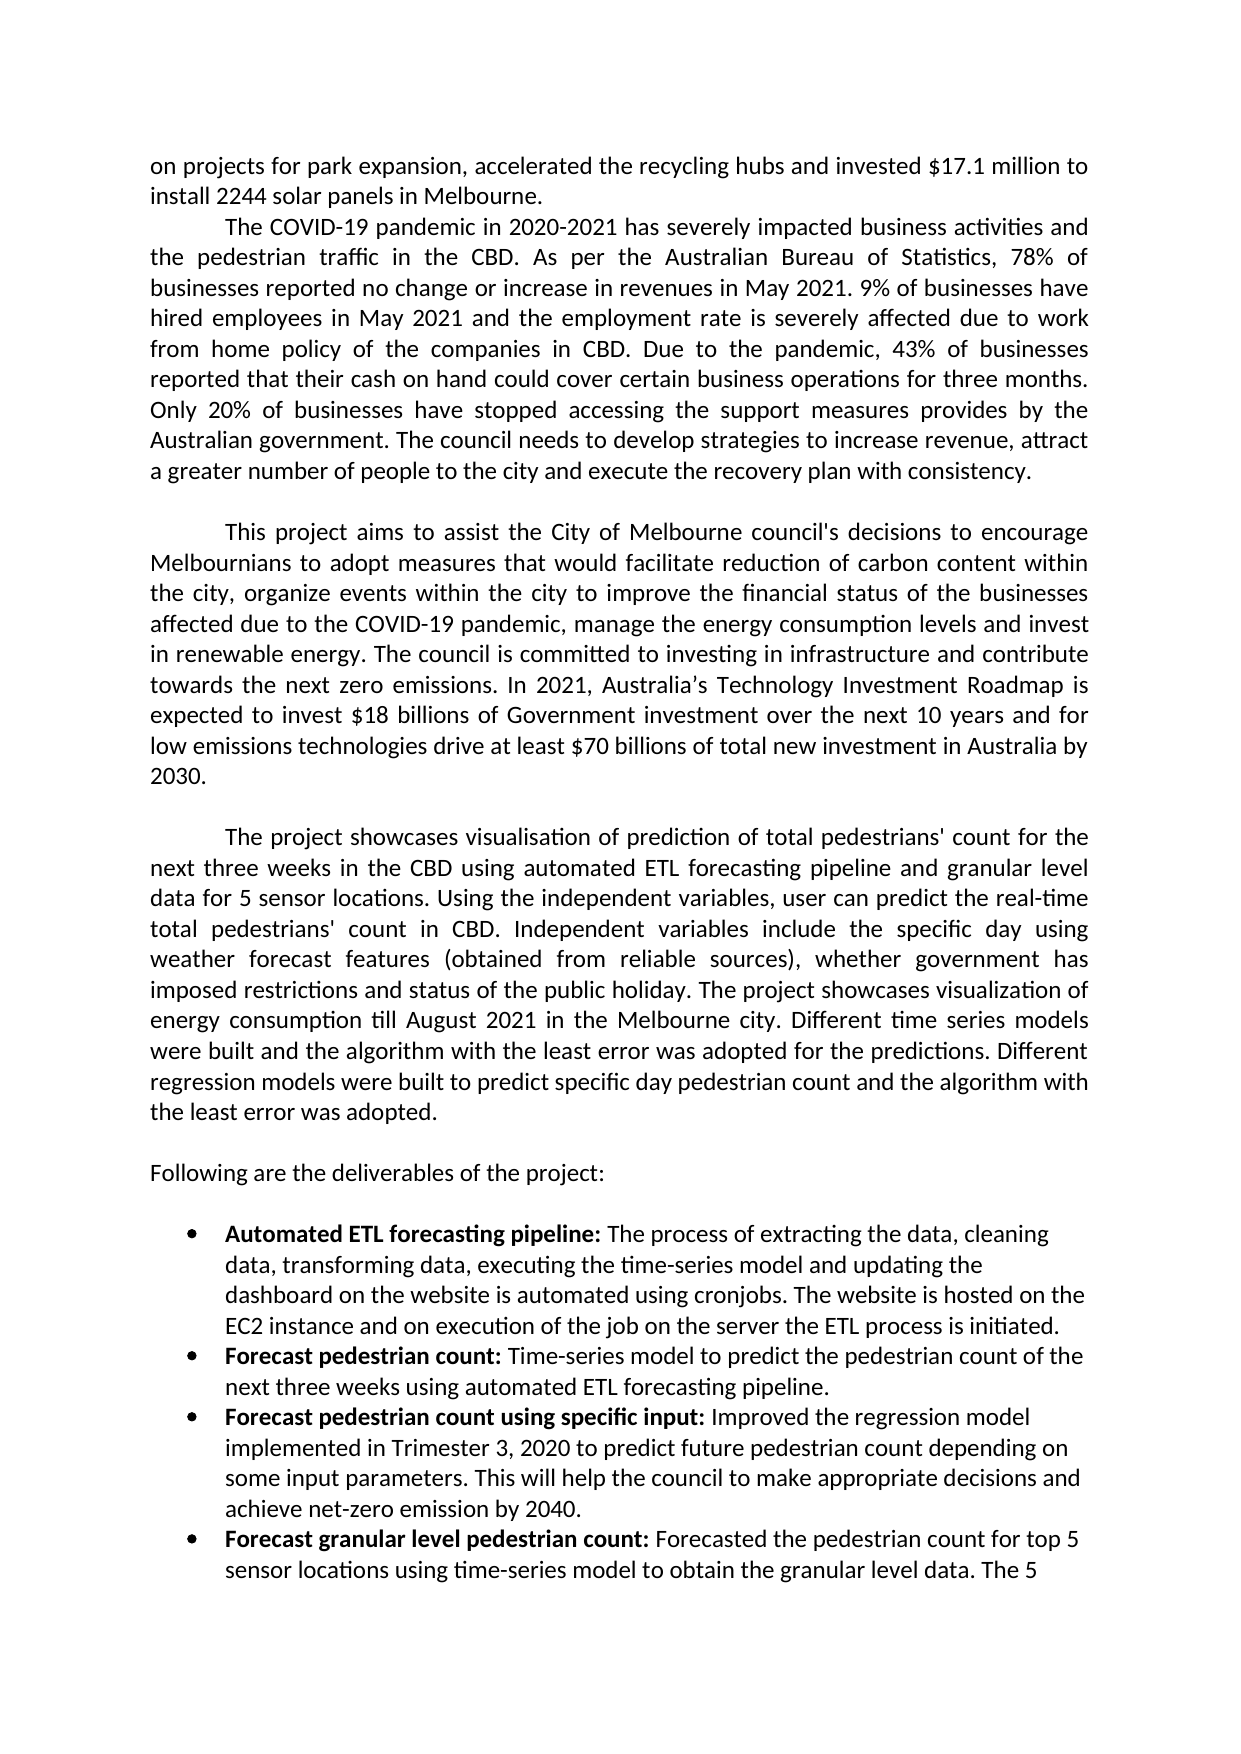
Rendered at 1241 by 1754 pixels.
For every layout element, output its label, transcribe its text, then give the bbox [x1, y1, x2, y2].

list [187, 1523, 1090, 1584]
text Following are the deliverables of the project: [150, 1157, 1090, 1188]
text The COVID-19 pandemic in 2020-2021 has severely impacted business activities and the pedestrian traffic in the CBD. As per the Australian Bureau of Statistics, 78% of businesses reported no change or increase in revenues in May 2021. 9% of businesses have hired employees in May 2021 and the employment rate is severely affected due to work from home policy of the companies in CBD. Due to the pandemic, 43% of businesses reported that their cash on hand could cover certain business operations for three months. Only 20% of businesses have stopped accessing the support measures provides by the Australian government. The council needs to develop strategies to increase revenue, attract a greater number of people to the city and execute the recovery plan with consistency. [150, 211, 1090, 486]
list Forecast pedestrian count: Time-series model to predict the pedestrian count of the next three weeks using automated ETL forecasting pipeline. [187, 1340, 1090, 1401]
list Forecast pedestrian count using specific input: Improved the regression model implemented in Trimester 3, 2020 to predict future pedestrian count depending on some input parameters. This will help the council to make appropriate decisions and achieve net-zero emission by 2040. [187, 1401, 1090, 1523]
list Automated ETL forecasting pipeline: The process of extracting the data, cleaning data, transforming data, executing the time-series model and updating the dashboard on the website is automated using cronjobs. The website is hosted on the EC2 instance and on execution of the job on the server the ETL process is initiated. [187, 1218, 1090, 1340]
text This project aims to assist the City of Melbourne council's decisions to encourage Melbournians to adopt measures that would facilitate reduction of carbon content within the city, organize events within the city to improve the financial status of the businesses affected due to the COVID-19 pandemic, manage the energy consumption levels and invest in renewable energy. The council is committed to investing in infrastructure and contribute towards the next zero emissions. In 2021, Australia’s Technology Investment Roadmap is expected to invest $18 billions of Government investment over the next 10 years and for low emissions technologies drive at least $70 billions of total new investment in Australia by 2030. [150, 516, 1090, 791]
text The project showcases visualisation of prediction of total pedestrians' count for the next three weeks in the CBD using automated ETL forecasting pipeline and granular level data for 5 sensor locations. Using the independent variables, user can predict the real-time total pedestrians' count in CBD. Independent variables include the specific day using weather forecast features (obtained from reliable sources), whether government has imposed restrictions and status of the public holiday. The project showcases visualization of energy consumption till August 2021 in the Melbourne city. Different time series models were built and the algorithm with the least error was adopted for the predictions. Different regression models were built to predict specific day pedestrian count and the algorithm with the least error was adopted. [150, 821, 1090, 1127]
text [150, 150, 1090, 211]
